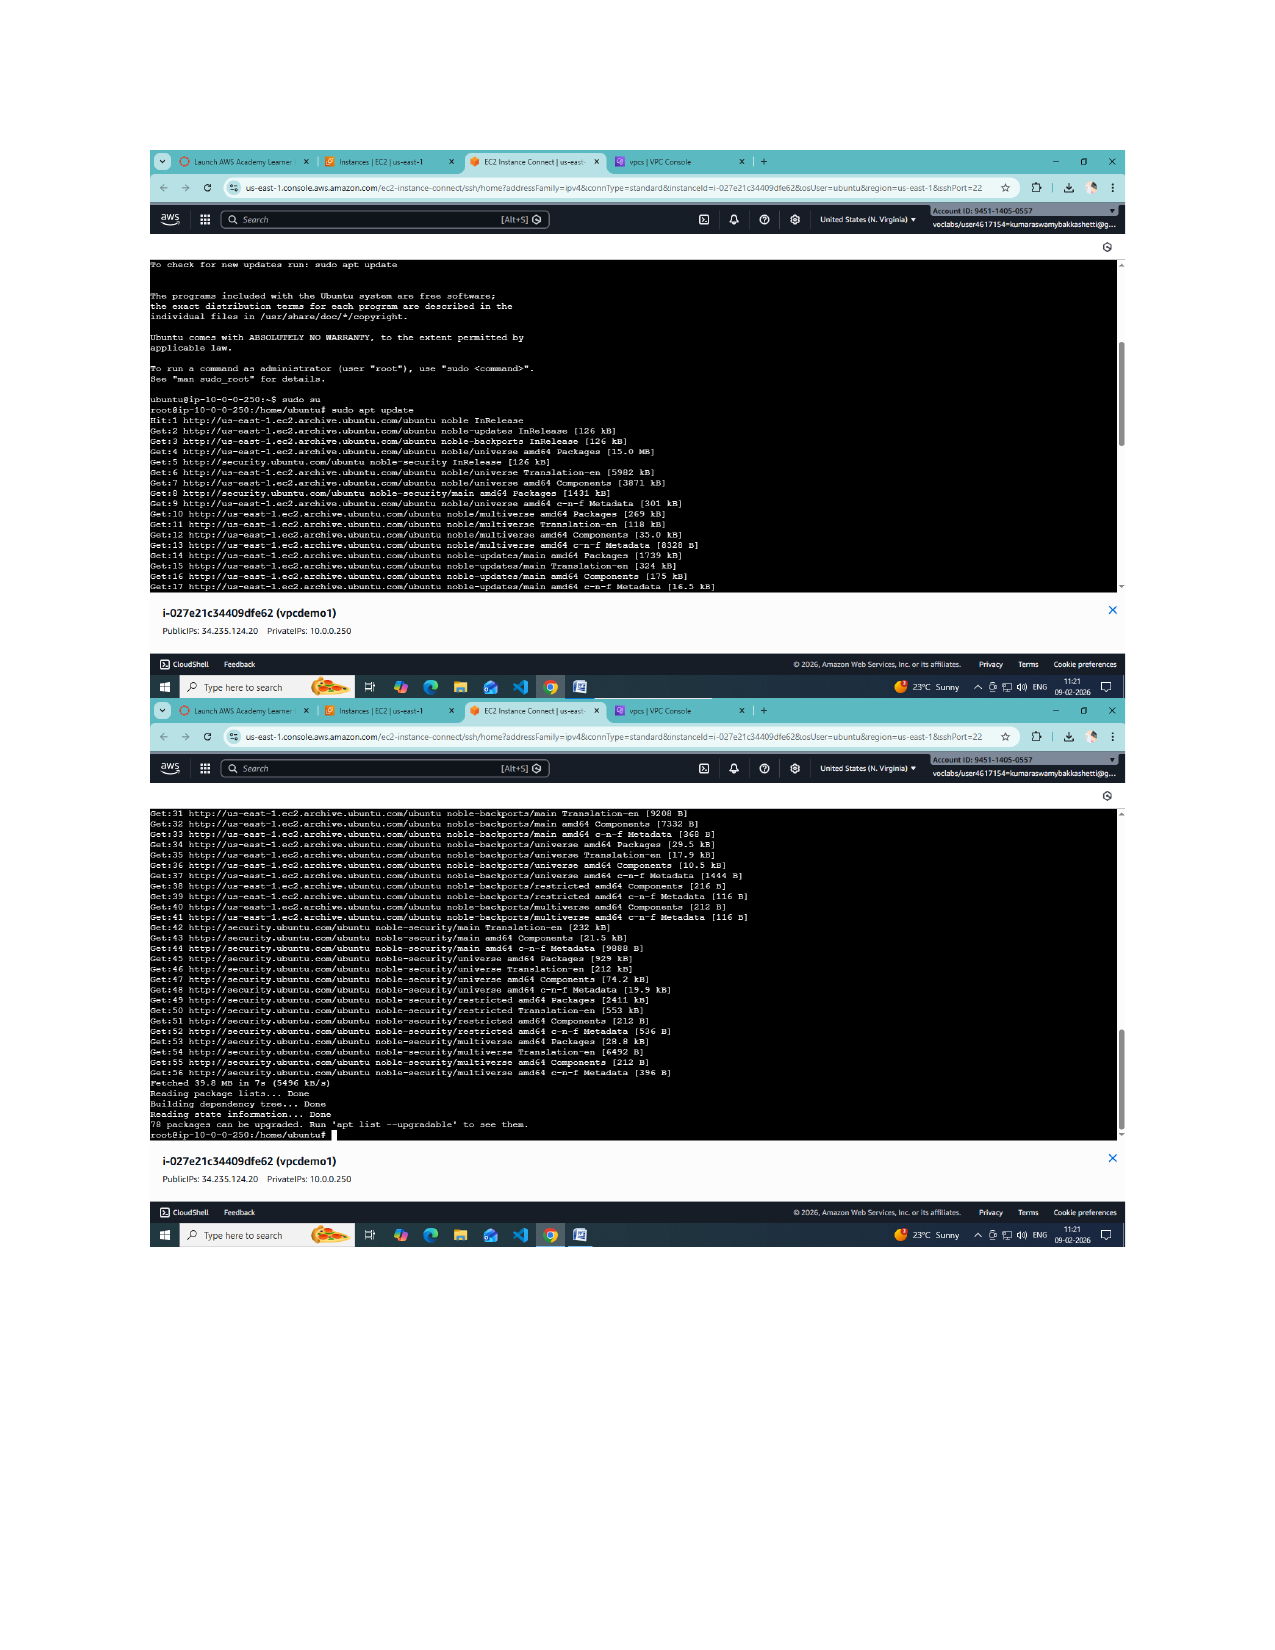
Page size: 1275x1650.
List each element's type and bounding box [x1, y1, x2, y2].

picture [150, 150, 1125, 1247]
